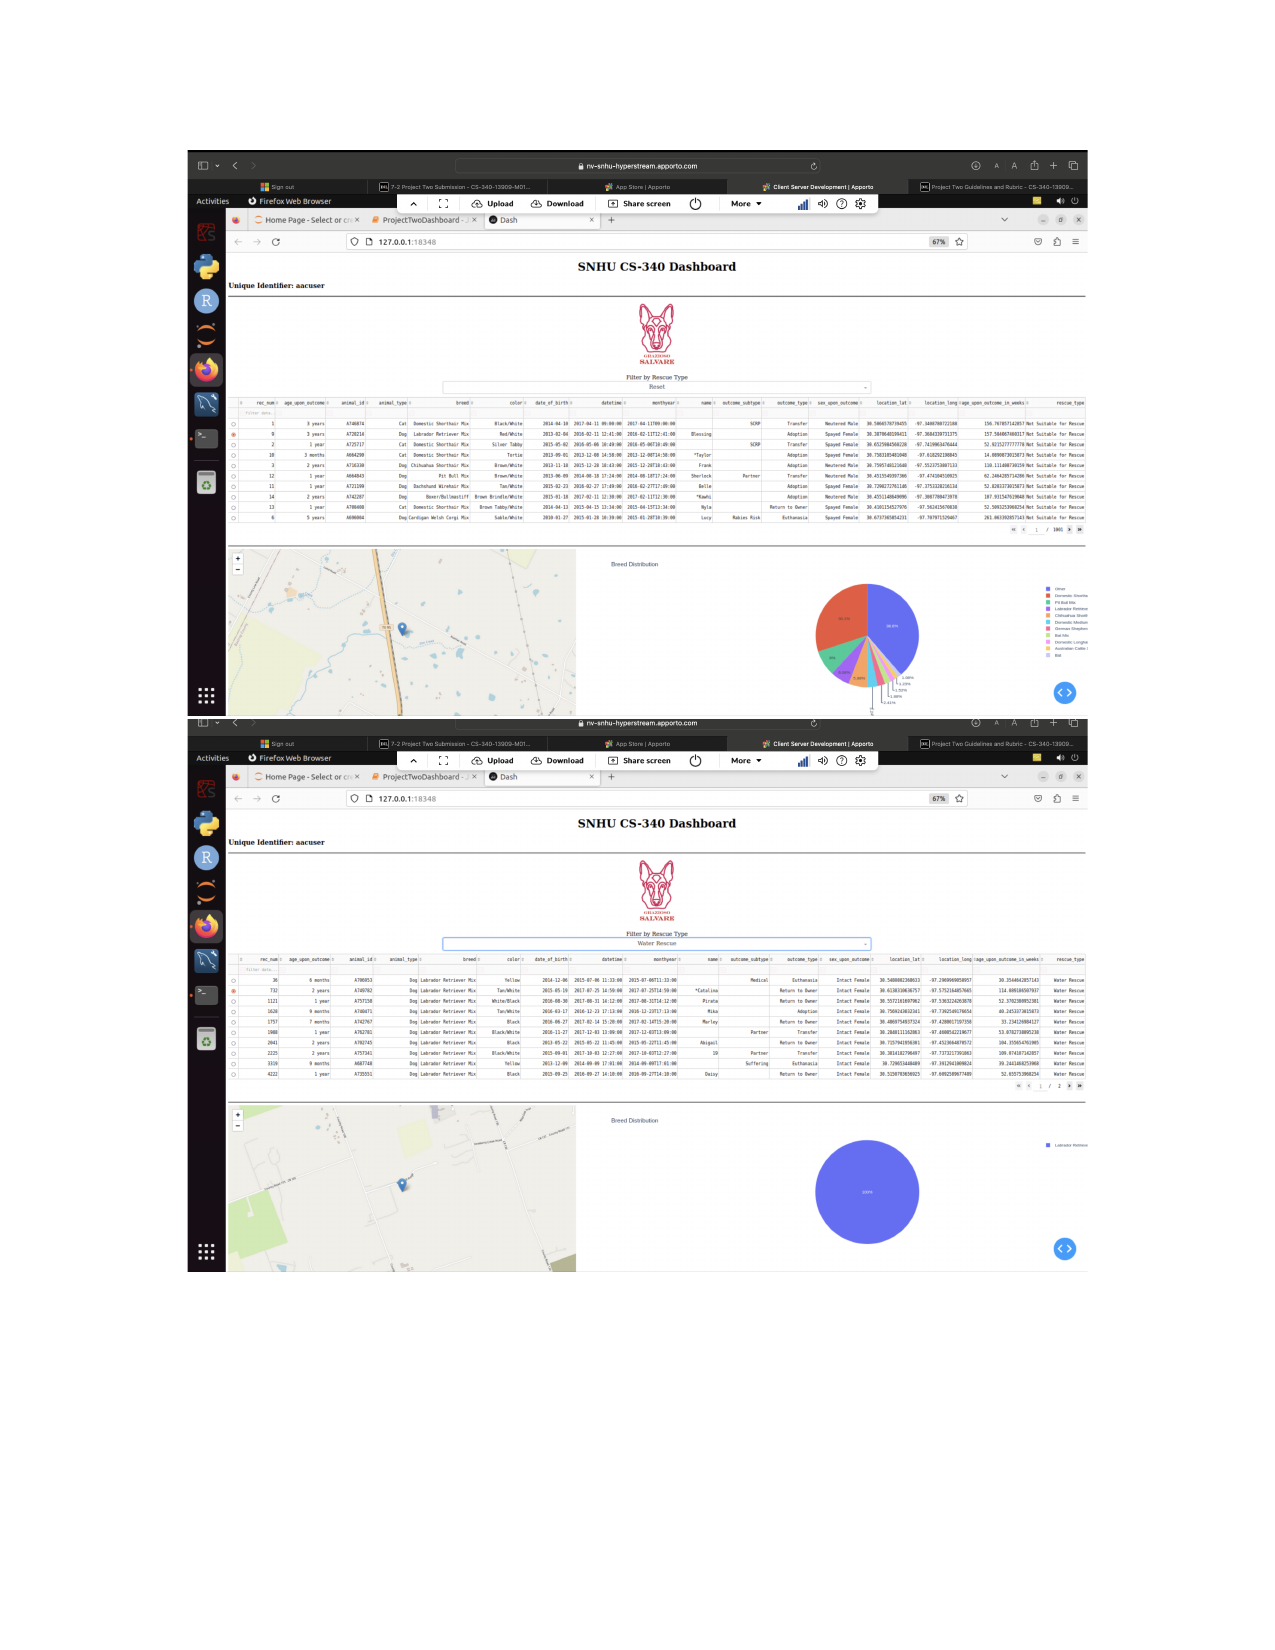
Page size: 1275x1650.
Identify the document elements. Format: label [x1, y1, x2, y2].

picture [187, 719, 1088, 1272]
picture [187, 150, 1088, 716]
